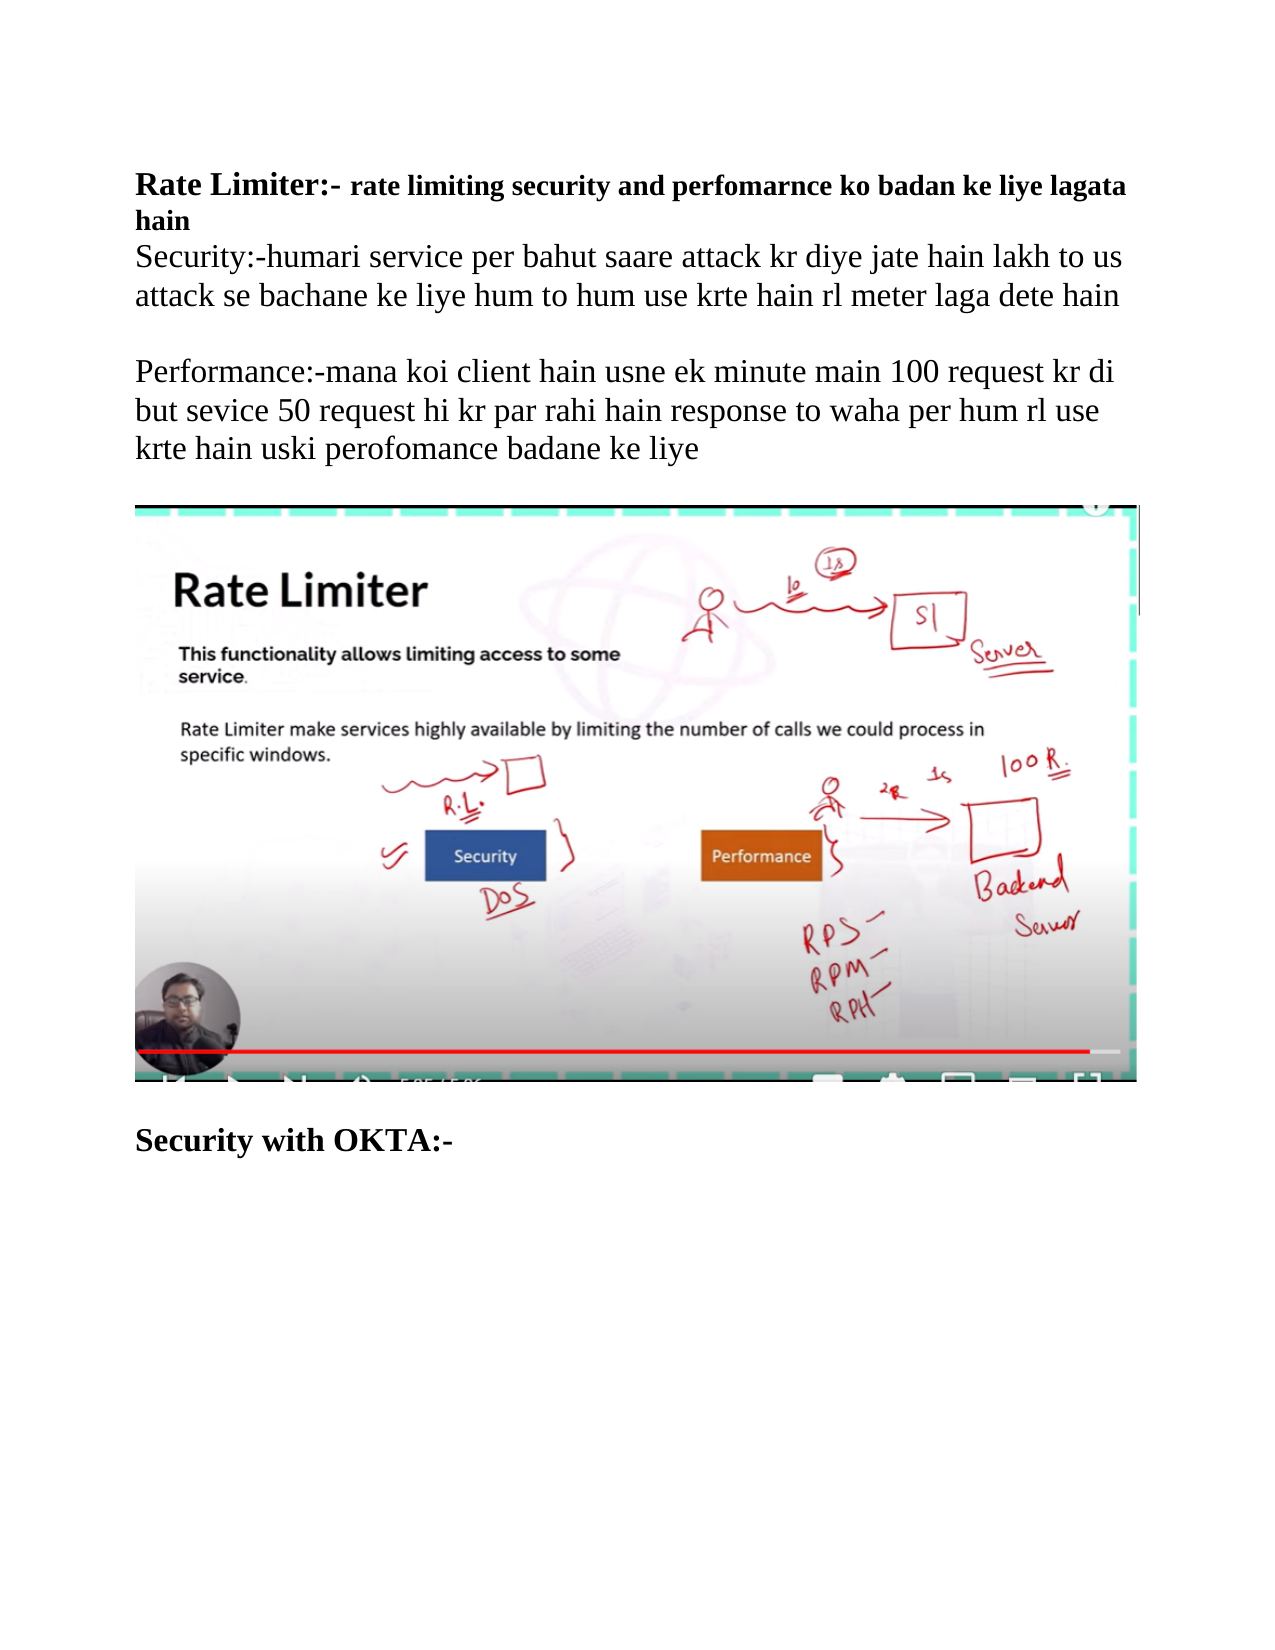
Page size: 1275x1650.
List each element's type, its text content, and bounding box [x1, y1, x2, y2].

text Security:-humari service per bahut saare attack kr diye jate hain lakh to us attack se bachane ke liye hum to hum use krte hain rl meter laga dete hain [135, 237, 1140, 313]
text Rate Limiter:- rate limiting security and perfomarnce ko badan ke liye lagata hain [135, 165, 1140, 237]
text Performance:-mana koi client hain usne ek minute main 100 request kr di but sevice 50 request hi kr par rahi hain response to waha per hum rl use krte hain uski perofomance badane ke liye [135, 352, 1140, 467]
picture [135, 505, 1140, 1082]
text Security with OKTA:- [135, 1120, 1140, 1159]
